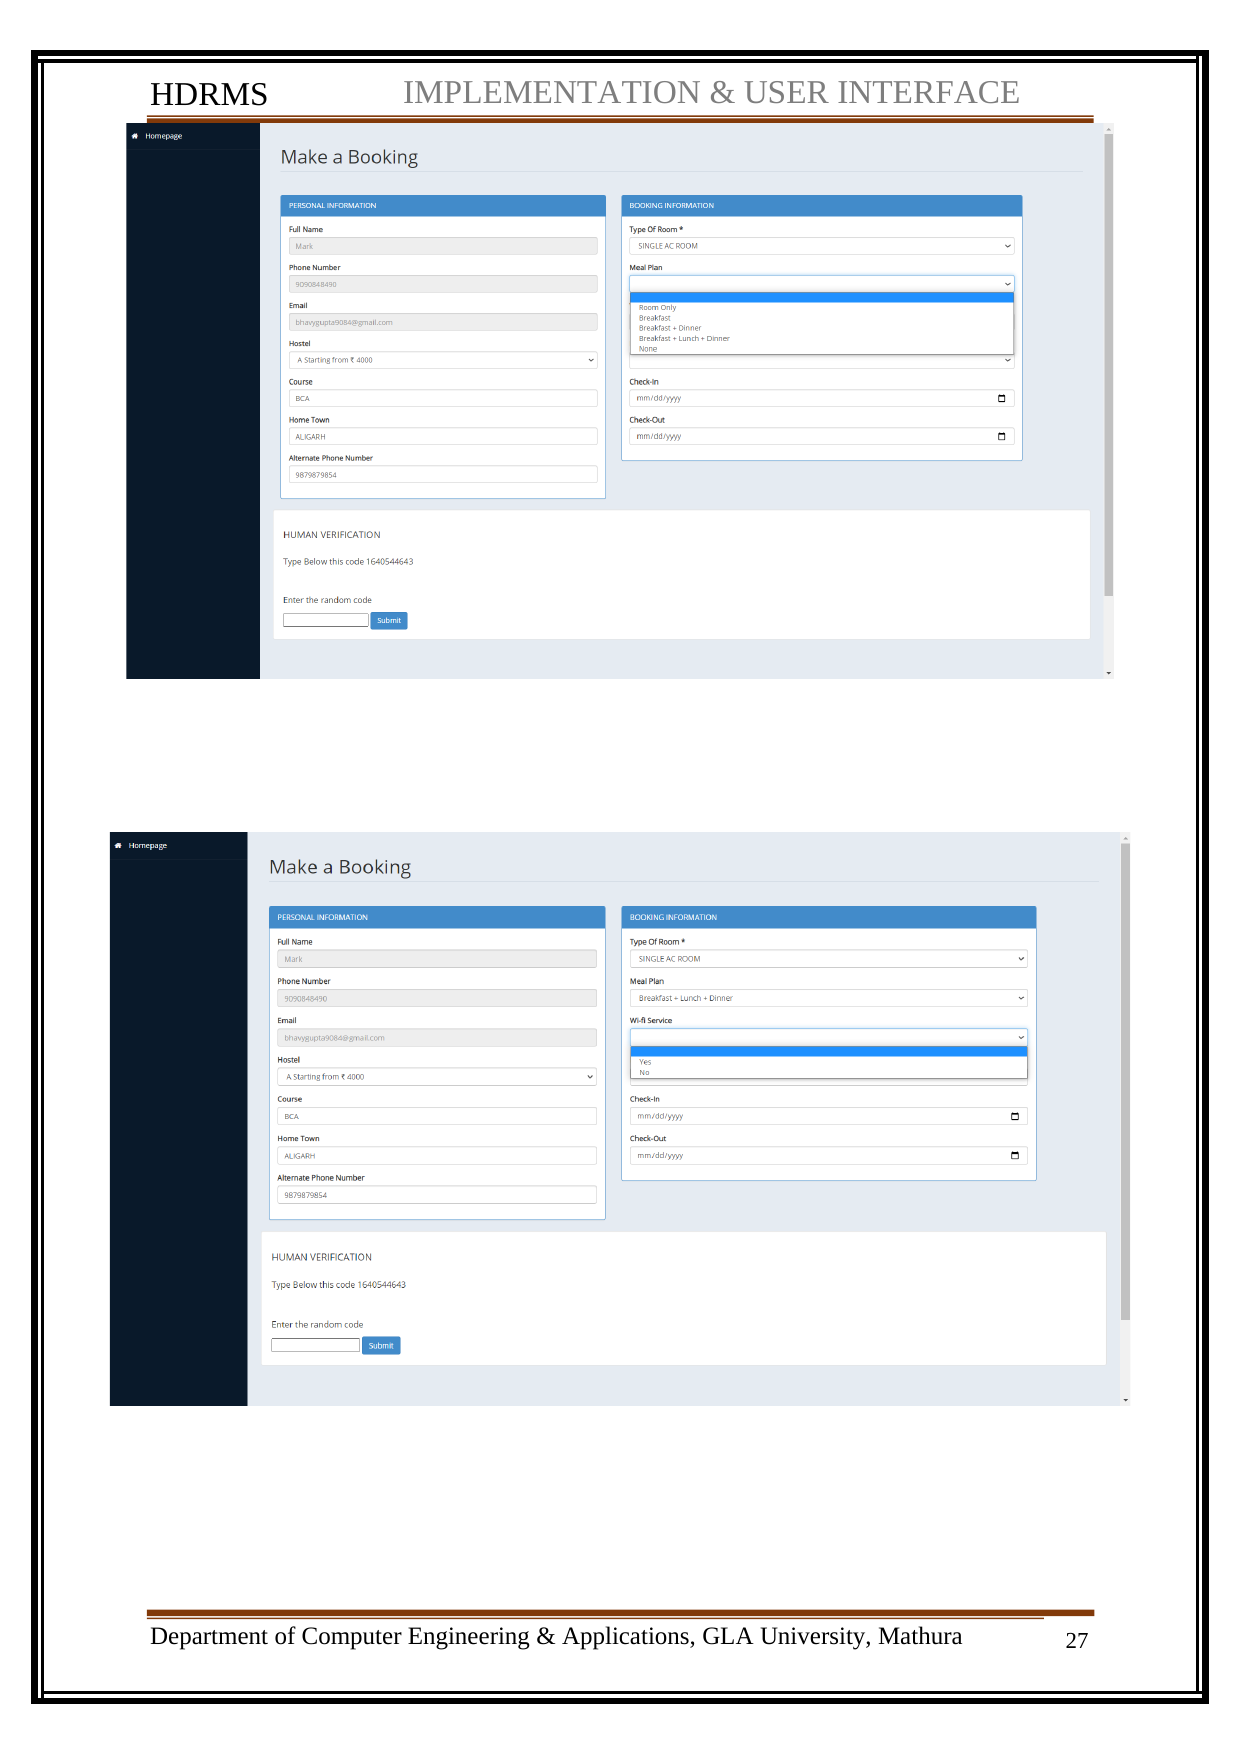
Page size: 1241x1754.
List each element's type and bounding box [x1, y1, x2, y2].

picture [109, 832, 1131, 1406]
picture [126, 123, 1114, 679]
